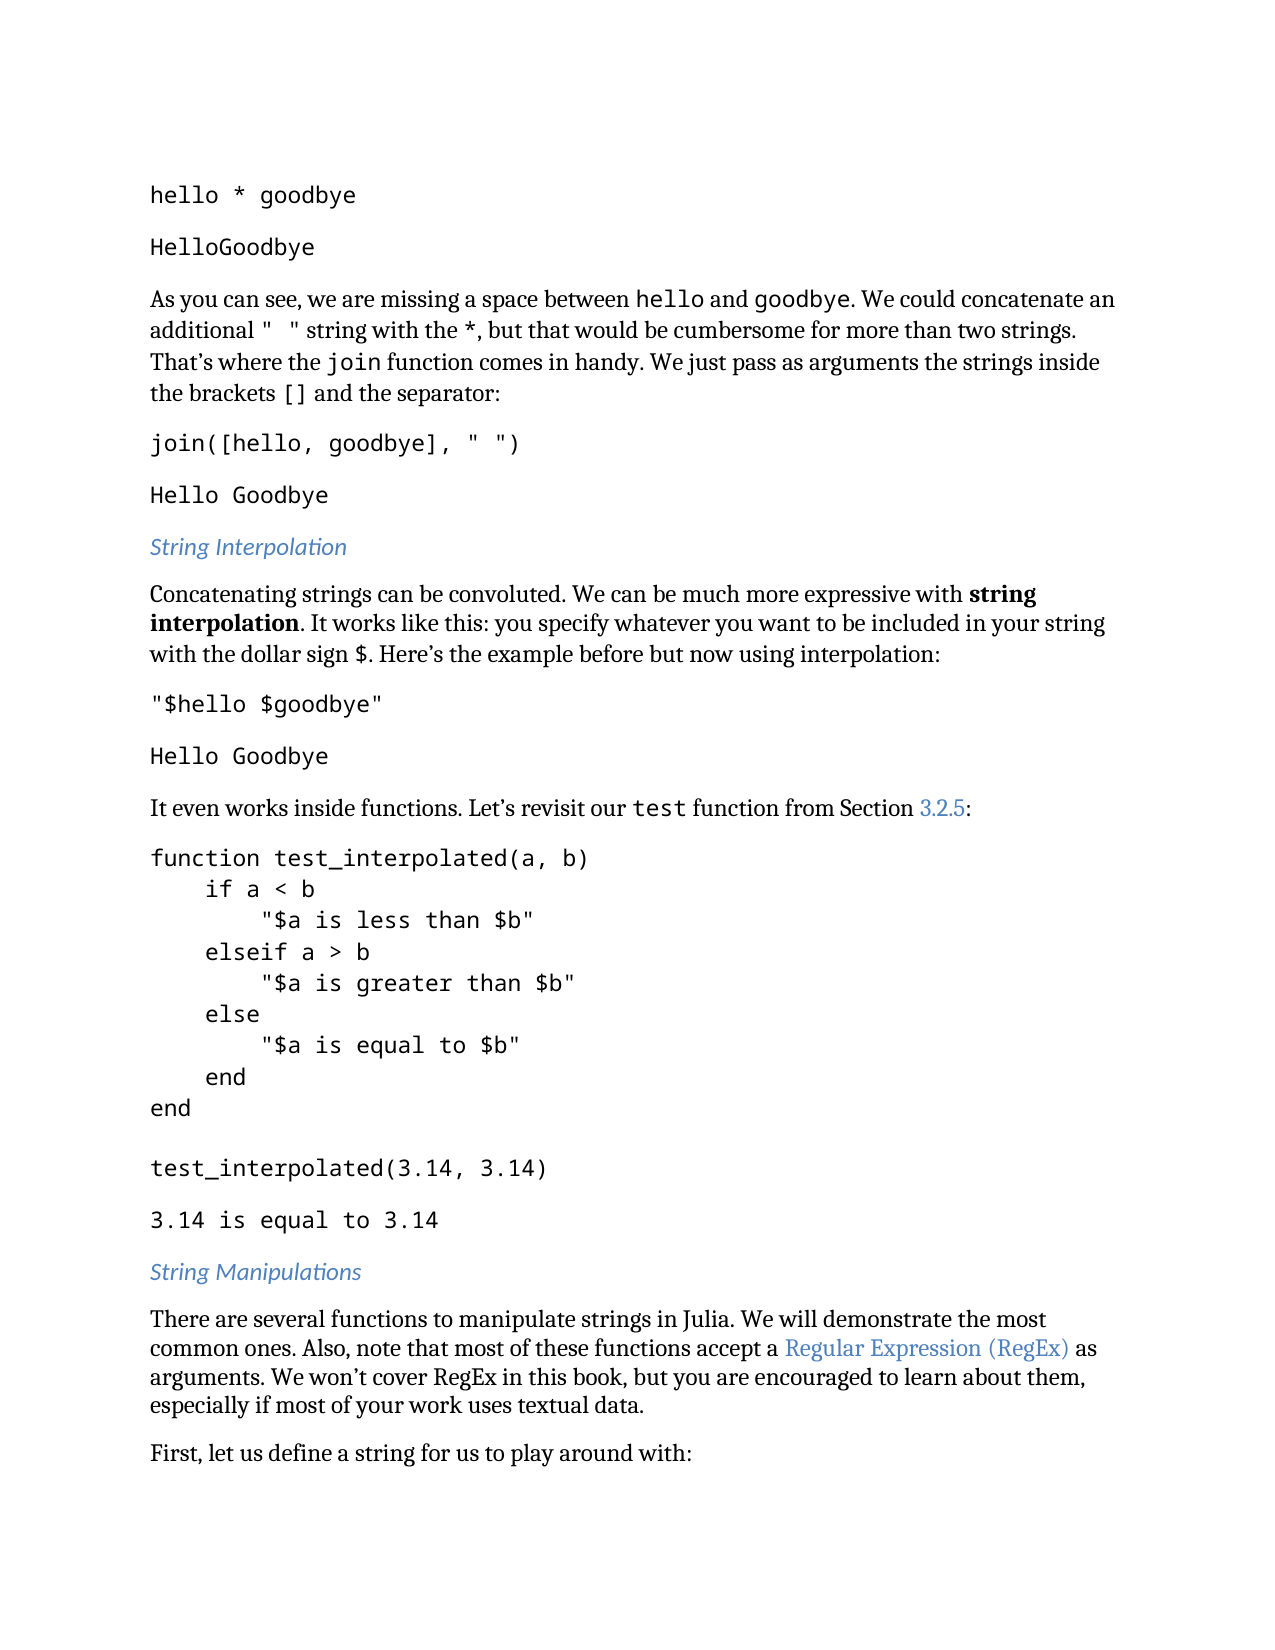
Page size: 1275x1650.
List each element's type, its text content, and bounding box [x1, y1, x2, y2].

text Concatenating strings can be convoluted. We can be much more expressive with string interpolation. It works like this: you specify whatever you want to be included in your string with the dollar sign $. Here’s the example before but now using interpolation: [150, 580, 1125, 669]
text First, let us define a string for us to play around with: [150, 1439, 1125, 1468]
text join([hello, goodbye], " ") [150, 427, 1125, 458]
subtitle String Interpolation [150, 531, 1125, 561]
text It even works inside functions. Let’s revisit our test function from Section 3.2.5: [150, 792, 1125, 823]
text HelloGoodbye [150, 231, 1125, 262]
text As you can see, we are missing a space between hello and goodbye. We could concatenate an additional " " string with the *, but that would be cumbersome for more than two strings. That’s where the join function comes in handy. We just pass as arguments the strings inside the brackets [] and the separator: [150, 283, 1125, 408]
text "$hello $goodbye" [150, 688, 1125, 719]
text Hello Goodbye [150, 479, 1125, 510]
text Hello Goodbye [150, 740, 1125, 771]
subtitle String Manipulations [150, 1256, 1125, 1286]
text 3.14 is equal to 3.14 [150, 1204, 1125, 1235]
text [150, 150, 1125, 210]
text There are several functions to manipulate strings in Julia. We will demonstrate the most common ones. Also, note that most of these functions accept a Regular Expression (RegEx) as arguments. We won’t cover RegEx in this book, but you are encouraged to learn about them, especially if most of your work uses textual data. [150, 1305, 1125, 1420]
text function test_interpolated(a, b) if a < b "$a is less than $b" elseif a > b "$a is greater than $b" else "$a is equal to $b" end end test_interpolated(3.14, 3.14) [150, 842, 1125, 1183]
